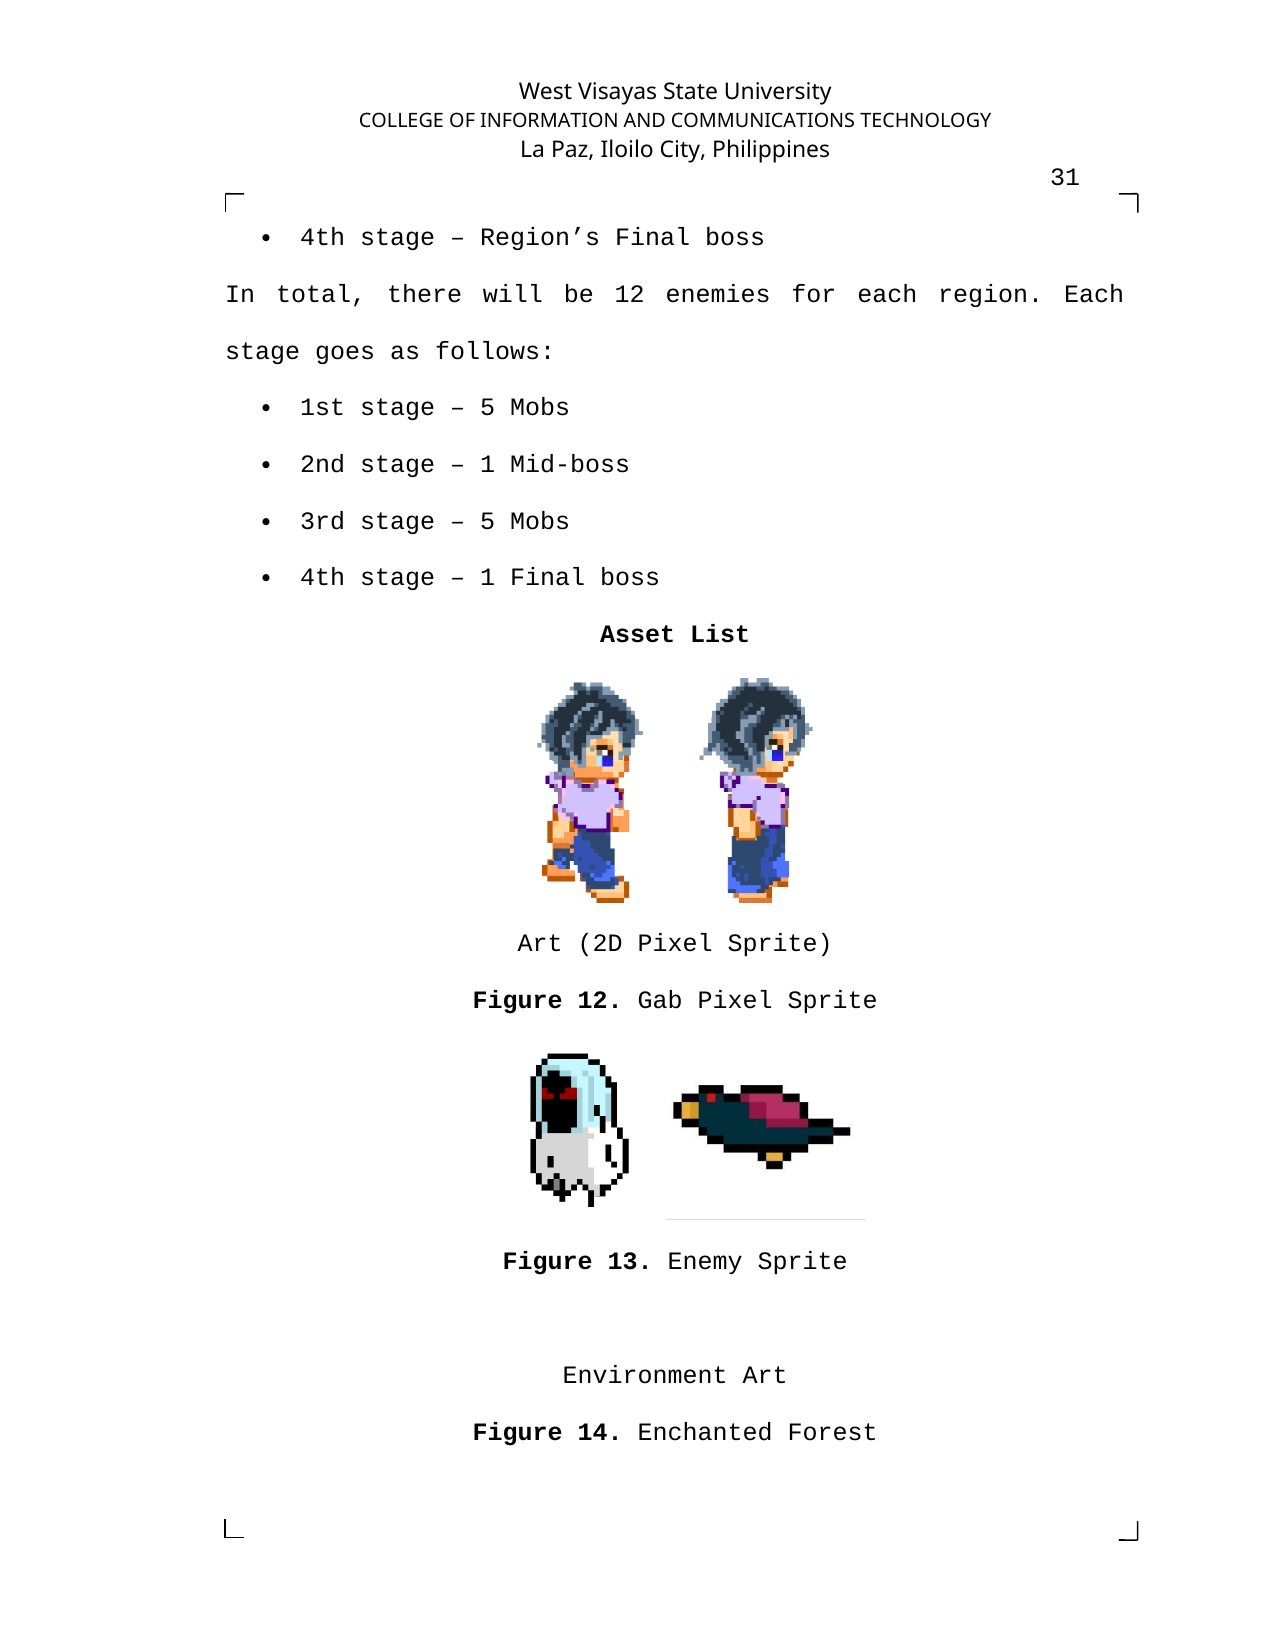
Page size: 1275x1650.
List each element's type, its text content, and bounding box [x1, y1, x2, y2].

list 4th stage – Region’s Final boss [262, 225, 1125, 253]
picture [484, 1044, 866, 1220]
text Environment Art Figure 14. Enchanted Forest [225, 1363, 1125, 1448]
list 1st stage – 5 Mobs [262, 395, 1125, 423]
text Asset List [225, 622, 1125, 650]
list 4th stage – 1 Final boss [262, 565, 1125, 593]
list 3rd stage – 5 Mobs [262, 508, 1125, 537]
text In total, there will be 12 enemies for each region. Each stage goes as follows: [225, 282, 1125, 367]
list 2nd stage – 1 Mid-boss [262, 452, 1125, 480]
text Art (2D Pixel Sprite) [225, 678, 1125, 959]
text Figure 13. Enemy Sprite [225, 1248, 1125, 1334]
picture [537, 678, 813, 903]
